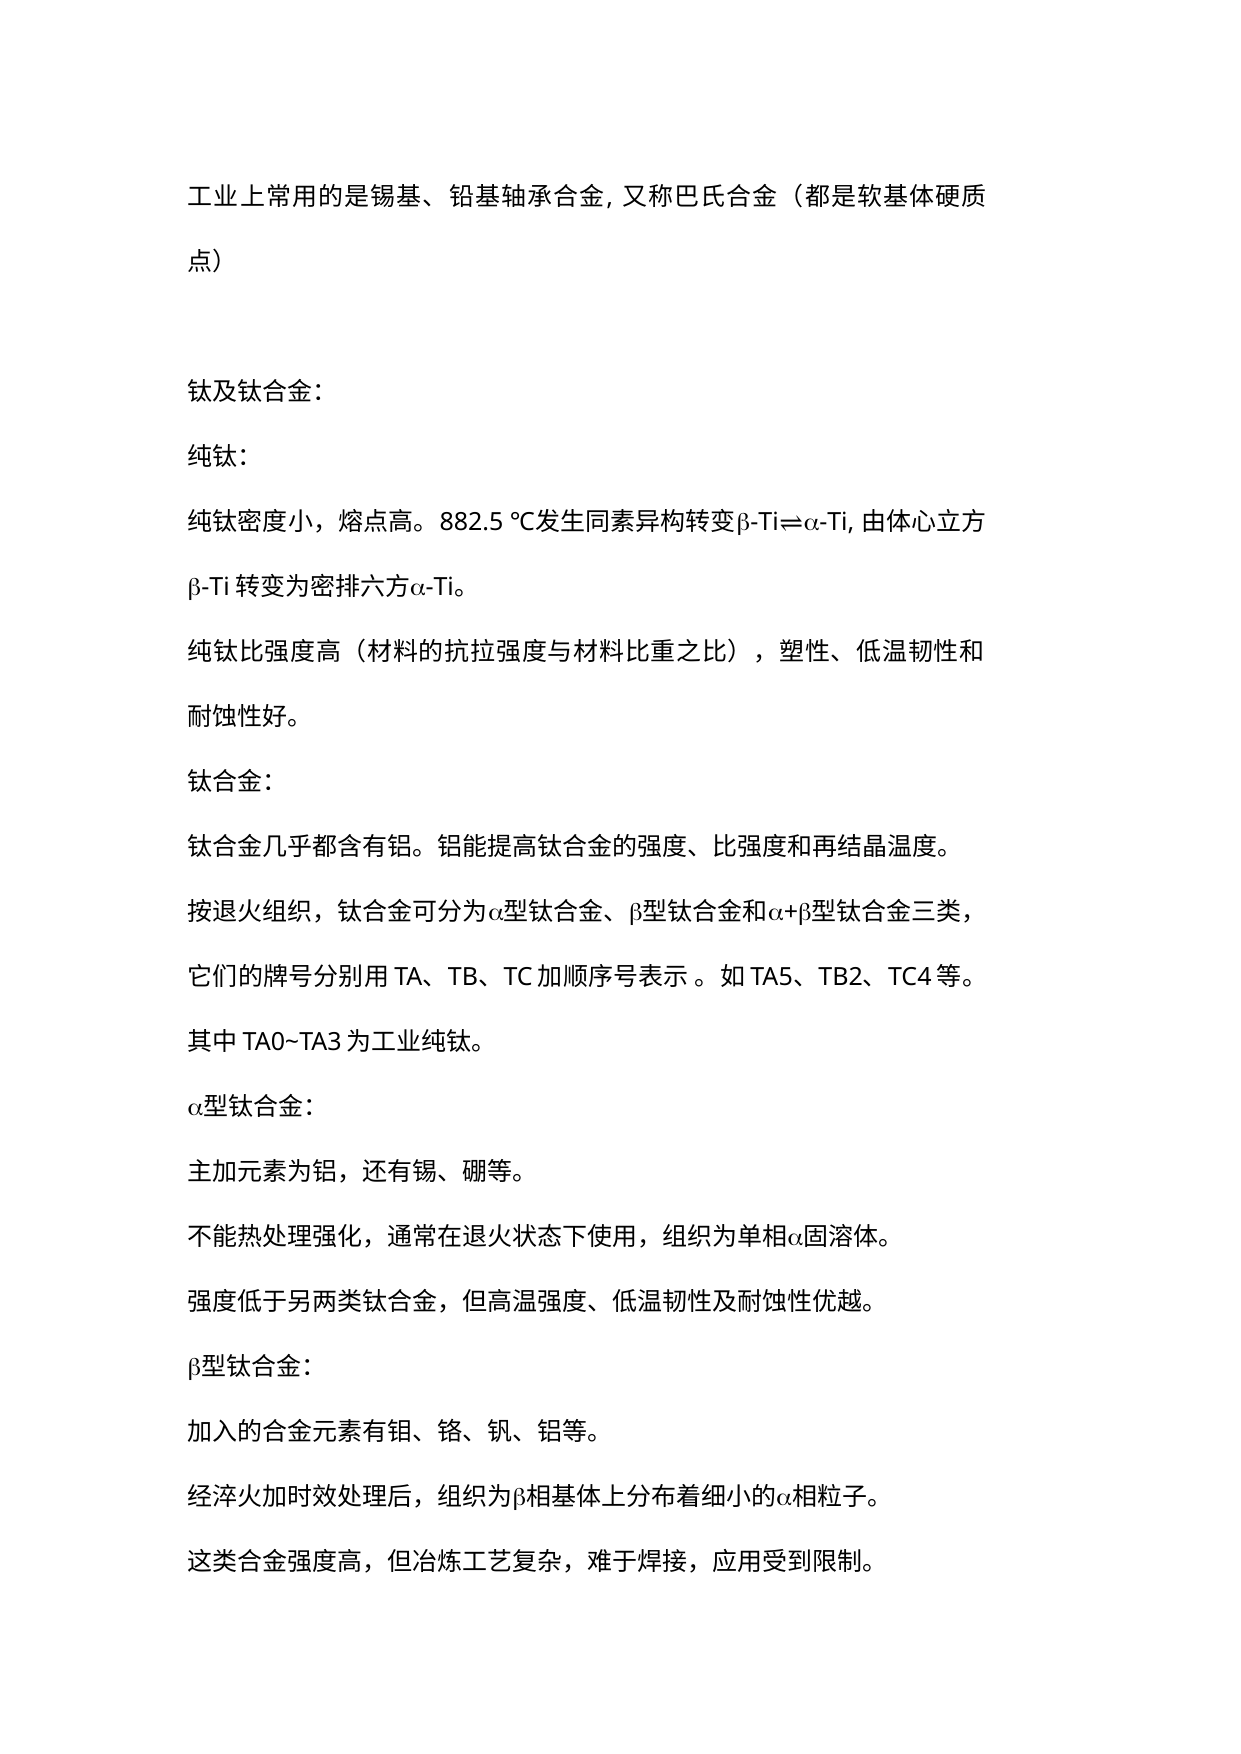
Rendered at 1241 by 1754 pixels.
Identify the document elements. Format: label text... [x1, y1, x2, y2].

text 纯钛比强度高（材料的抗拉强度与材料比重之比），塑性、低温韧性和耐蚀性好。 [187, 617, 987, 747]
text 这类合金强度高，但冶炼工艺复杂，难于焊接，应用受到限制。 [187, 1527, 987, 1592]
text 纯钛密度小，熔点高。882.5 ℃发生同素异构转变-Ti⇌-Ti, 由体心立方-Ti转变为密排六方-Ti。 [187, 487, 987, 617]
text 纯钛： [187, 422, 987, 487]
text 钛及钛合金： [187, 357, 987, 422]
text 加入的合金元素有钼、铬、钒、铝等。 [187, 1397, 987, 1462]
text 按退火组织，钛合金可分为型钛合金、型钛合金和+型钛合金三类，它们的牌号分别用TA、TB、TC加顺序号表示 。如TA5、TB2、TC4等。其中TA0~TA3为工业纯钛。 [187, 877, 987, 1072]
text 钛合金几乎都含有铝。铝能提高钛合金的强度、比强度和再结晶温度。 [187, 812, 987, 877]
text 不能热处理强化，通常在退火状态下使用，组织为单相固溶体。 [187, 1202, 987, 1267]
text 型钛合金： [187, 1072, 987, 1137]
text 工业上常用的是锡基、铅基轴承合金, 又称巴氏合金（都是软基体硬质点） [187, 162, 987, 292]
text 经淬火加时效处理后，组织为相基体上分布着细小的相粒子。 [187, 1462, 987, 1527]
text 主加元素为铝，还有锡、硼等。 [187, 1137, 987, 1202]
text 型钛合金： [187, 1332, 987, 1397]
text 钛合金： [187, 747, 987, 812]
text 强度低于另两类钛合金，但高温强度、低温韧性及耐蚀性优越。 [187, 1267, 987, 1332]
